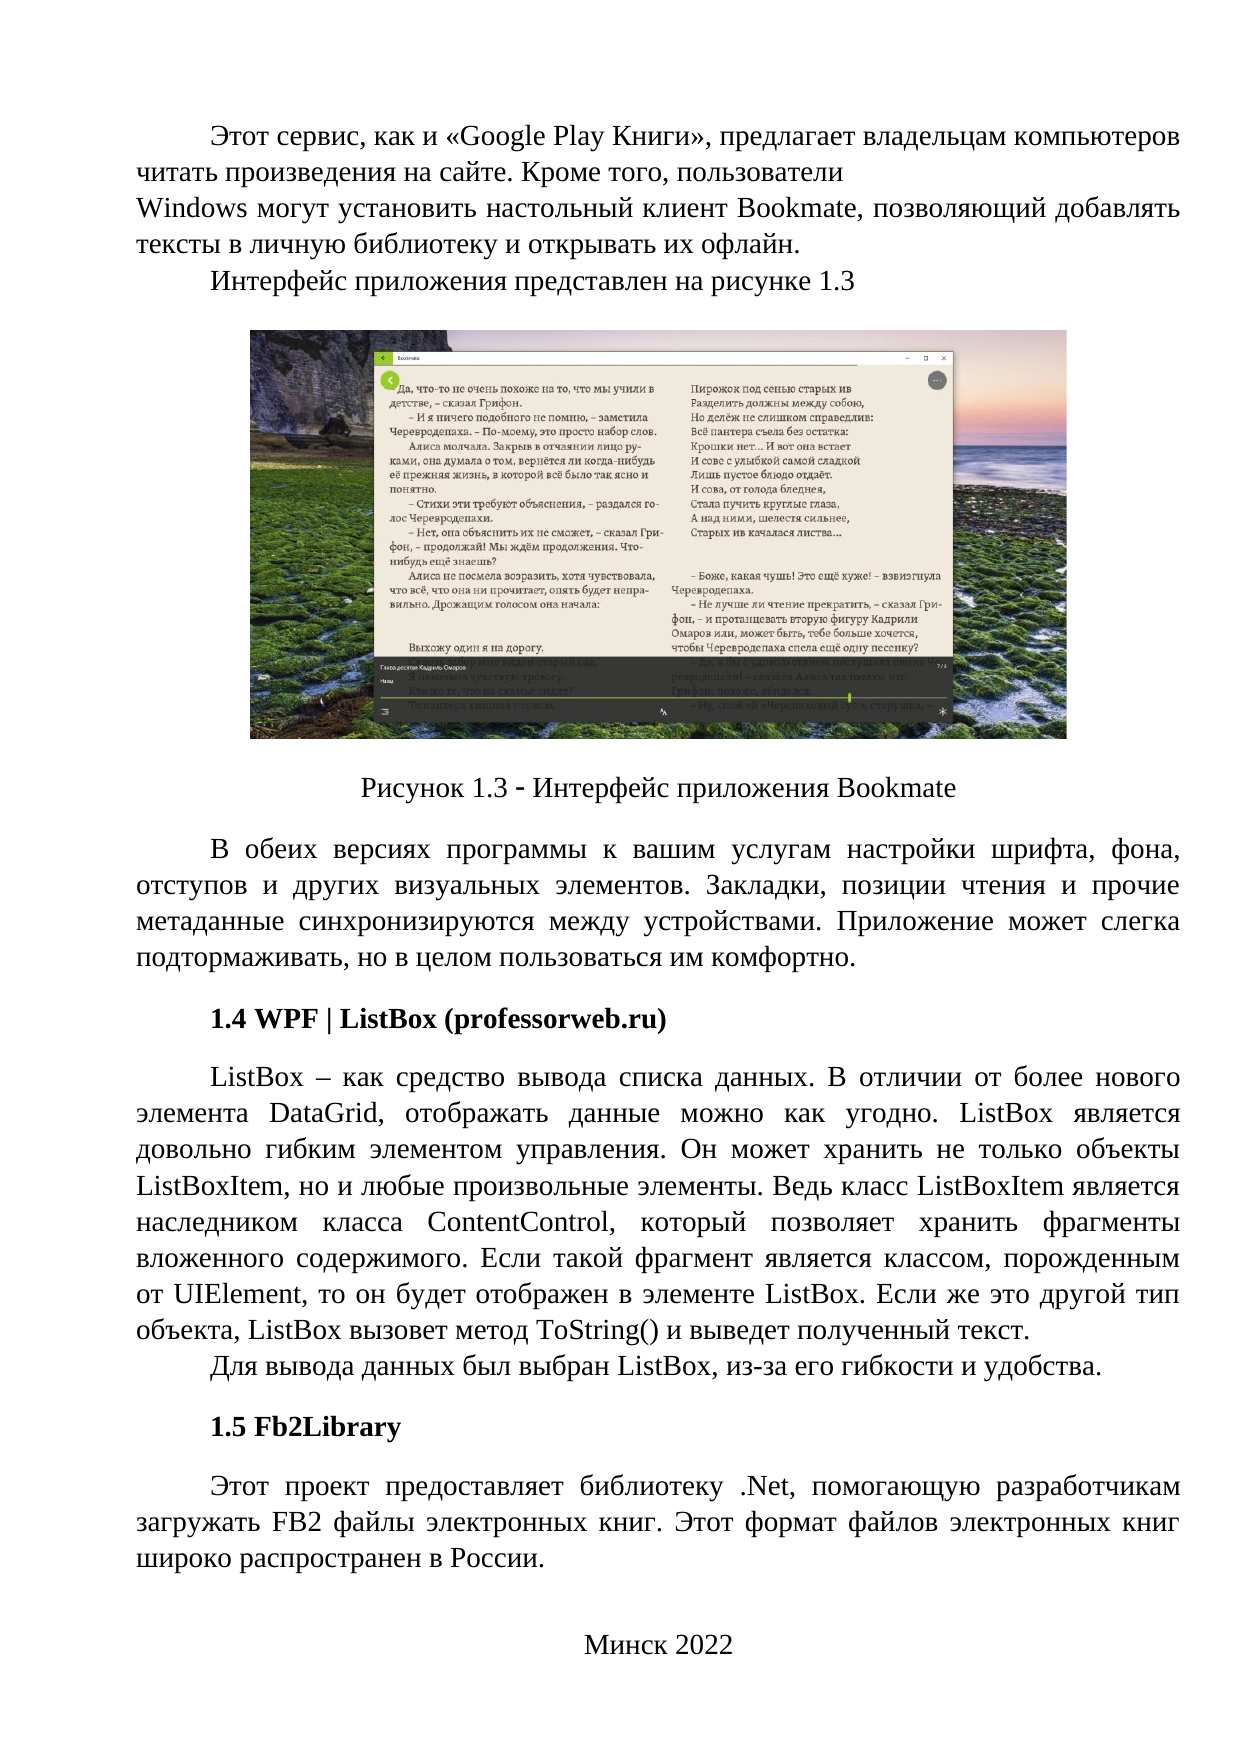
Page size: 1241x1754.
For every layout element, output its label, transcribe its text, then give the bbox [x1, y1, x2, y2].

text Windows могут установить настольный клиент Bookmate, позволяющий добавлять тексты в личную библиотеку и открывать их офлайн. [136, 190, 1181, 260]
text Этот проект предоставляет библиотеку .Net, помогающую разработчикам загружать FB2 файлы электронных книг. Этот формат файлов электронных книг широко распространен в России. [136, 1468, 1181, 1574]
text Для вывода данных был выбран ListBox, из-за его гибкости и удобства. [136, 1348, 1181, 1382]
text Интерфейс приложения представлен на рисунке 1.3 [136, 263, 1181, 296]
text Рисунок 1.3 Интерфейс приложения Bookmate [136, 770, 1181, 803]
subtitle WPF | ListBox (professorweb.ru) [136, 1001, 1181, 1034]
text ListBox – как средство вывода списка данных. В отличии от более нового элемента DataGrid, отображать данные можно как угодно. ListBox является довольно гибким элементом управления. Он может хранить не только объекты ListBoxItem, но и любые произвольные элементы. Ведь класс ListBoxItem является наследником класса ContentControl, который позволяет хранить фрагменты вложенного содержимого. Если такой фрагмент является классом, порожденным от UIElement, то он будет отображен в элементе ListBox. Если же это другой тип объекта, ListBox вызовет метод ToString() и выведет полученный текст. [136, 1059, 1181, 1346]
subtitle Fb2Library [136, 1409, 1181, 1443]
text В обеих версиях программы к вашим услугам настройки шрифта, фона, отступов и других визуальных элементов. Закладки, позиции чтения и прочие метаданные синхронизируются между устройствами. Приложение может слегка подтормаживать, но в целом пользоваться им комфортно. [136, 831, 1181, 973]
text Этот сервис, как и «Google Play Книги», предлагает владельцам компьютеров читать произведения на сайте. Кроме того, пользователи [136, 118, 1181, 188]
picture [250, 330, 1067, 739]
